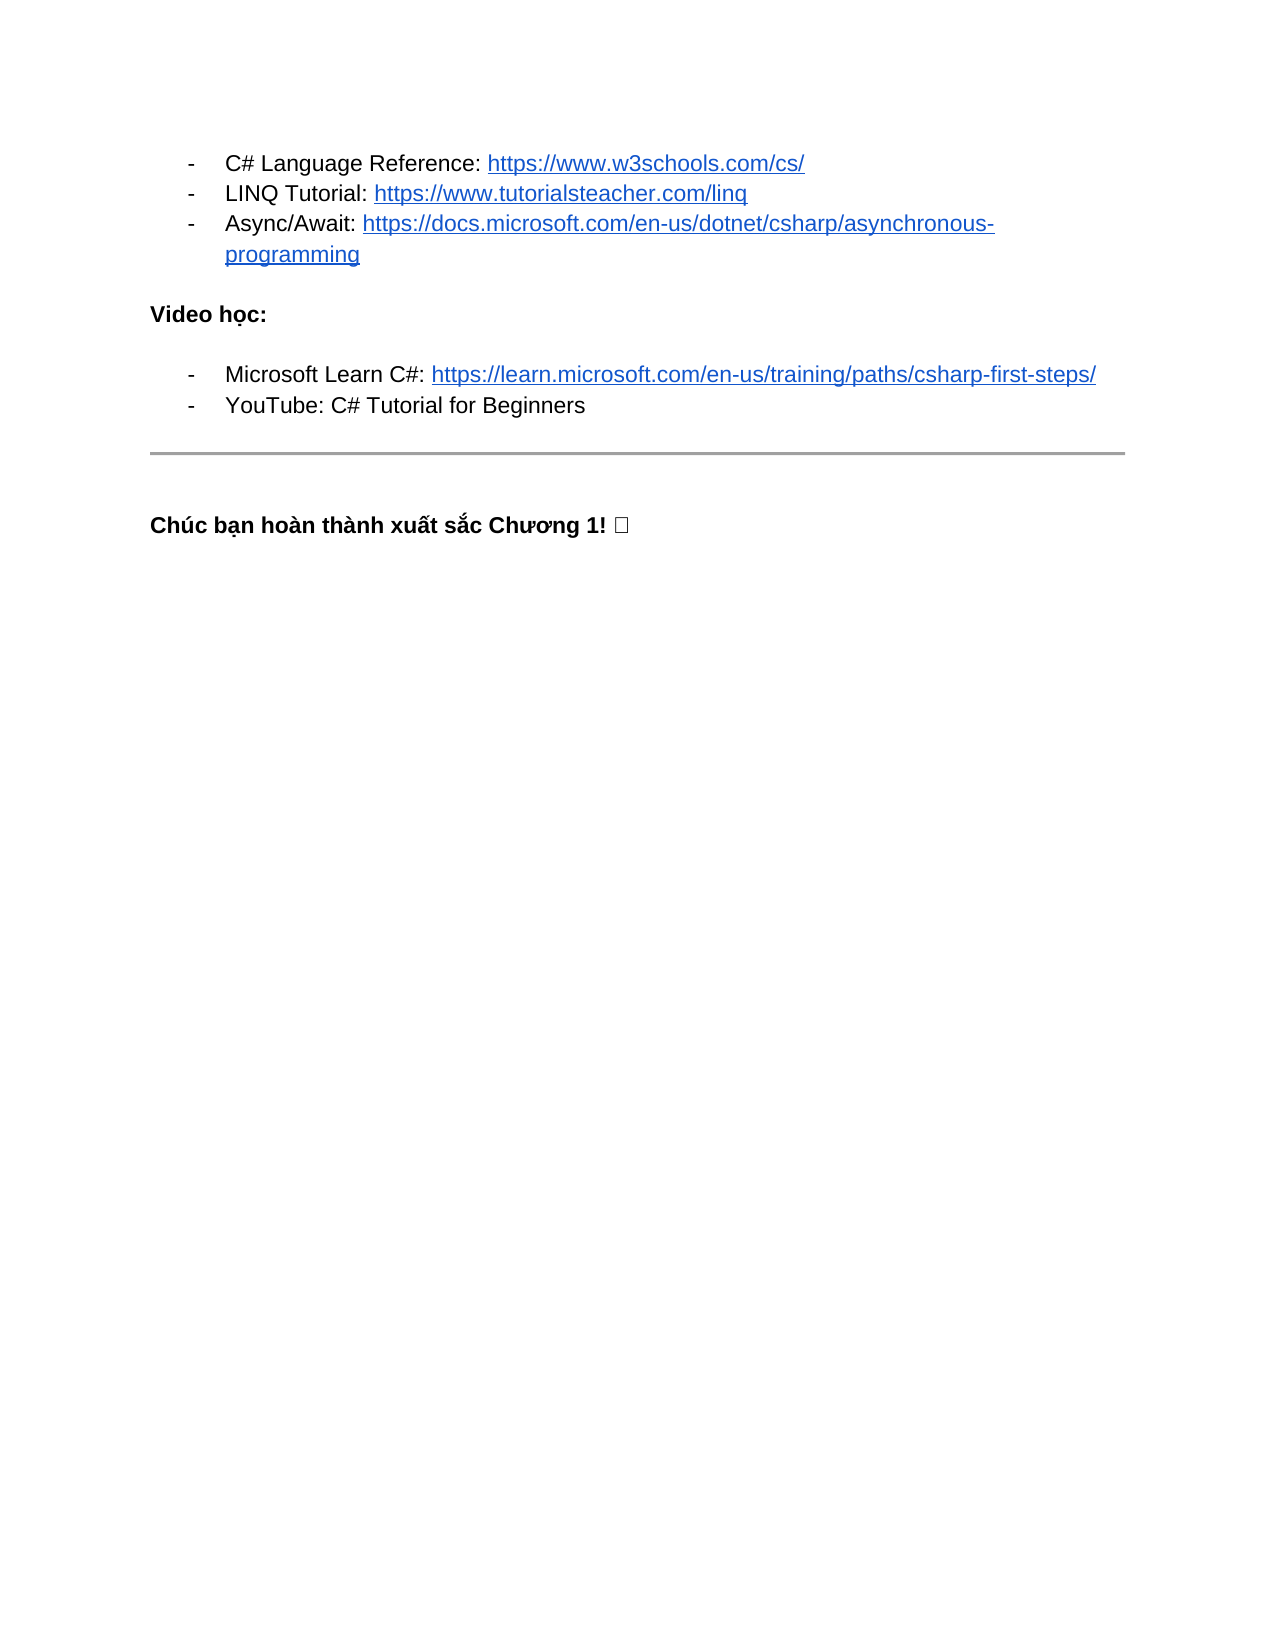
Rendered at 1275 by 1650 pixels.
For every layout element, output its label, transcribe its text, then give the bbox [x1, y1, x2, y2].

list Microsoft Learn C#: https://learn.microsoft.com/en-us/training/paths/csharp-first-steps/ [187, 361, 1125, 388]
text Chúc bạn hoàn thành xuất sắc Chương 1! 🚀 [150, 512, 1125, 539]
list YouTube: C# Tutorial for Beginners [187, 392, 1125, 418]
list LINQ Tutorial: https://www.tutorialsteacher.com/linq [187, 180, 1125, 207]
list Async/Await: https://docs.microsoft.com/en-us/dotnet/csharp/asynchronous-programming [187, 210, 1125, 267]
text Video học: [150, 301, 1125, 327]
list C# Language Reference: https://www.w3schools.com/cs/ [187, 150, 1125, 176]
